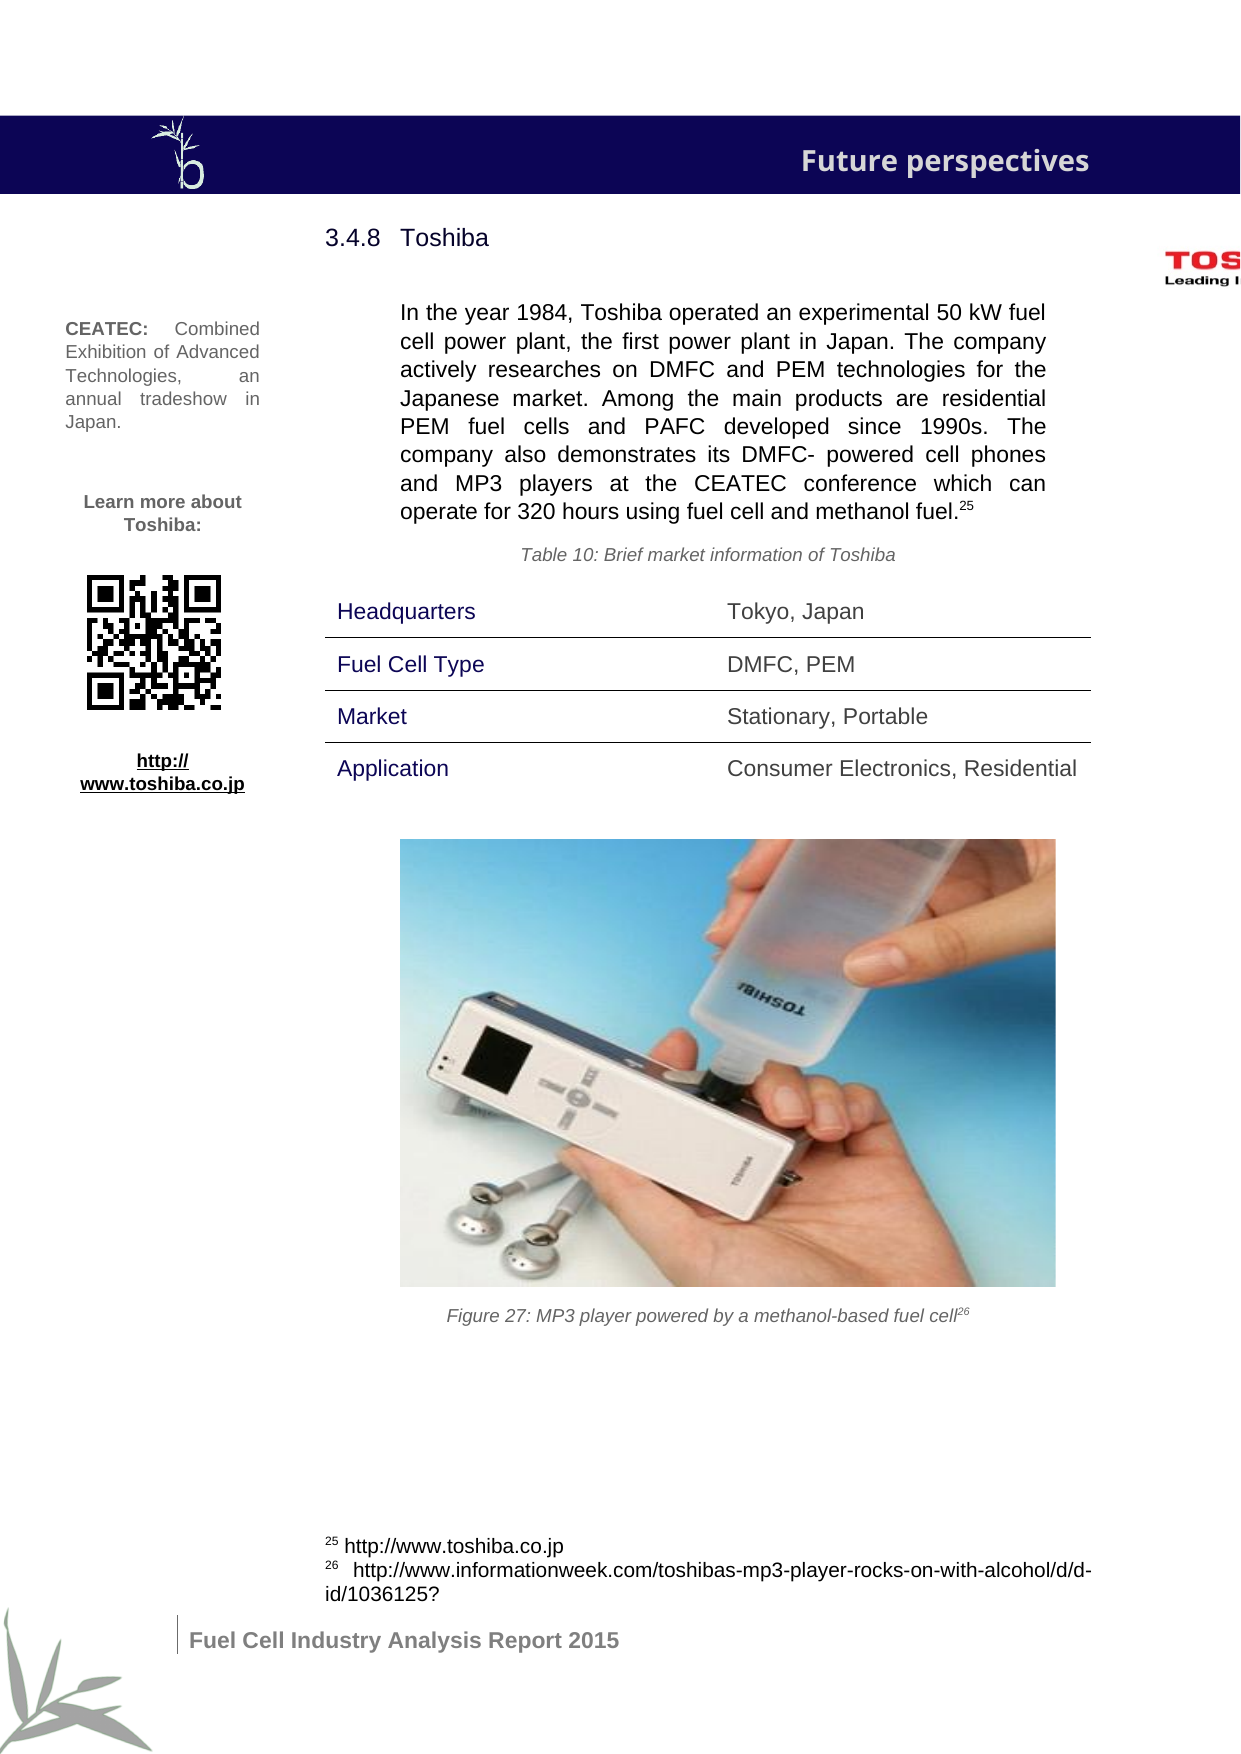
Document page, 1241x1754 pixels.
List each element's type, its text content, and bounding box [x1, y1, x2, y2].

picture [400, 839, 1056, 1287]
subtitle Toshiba [325, 223, 1092, 252]
table_cell Fuel Cell Type [325, 638, 715, 689]
table_cell Application [325, 743, 715, 794]
table_cell Market [325, 691, 715, 742]
picture [1157, 224, 1241, 314]
text Table 10: Brief market information of Toshiba [325, 543, 1092, 565]
table_header Tokyo, Japan [715, 586, 1091, 637]
picture [65, 553, 243, 732]
picture [0, 1607, 169, 1754]
table_cell Stationary, Portable [715, 691, 1091, 742]
table_header Headquarters [325, 586, 715, 637]
table_cell DMFC, PEM [715, 638, 1091, 689]
text In the year 1984, Toshiba operated an experimental 50 kW fuel cell power plant, the first power plant in Japan. The company actively researches on DMFC and PEM technologies for the Japanese market. Among the main products are residential PEM fuel cells and PAFC developed since 1990s. The company also demonstrates its DMFC- powered cell phones and MP3 players at the CEATEC conference which can operate for 320 hours using fuel cell and methanol fuel. [400, 299, 1047, 524]
table_cell Consumer Electronics, Residential [715, 743, 1091, 794]
